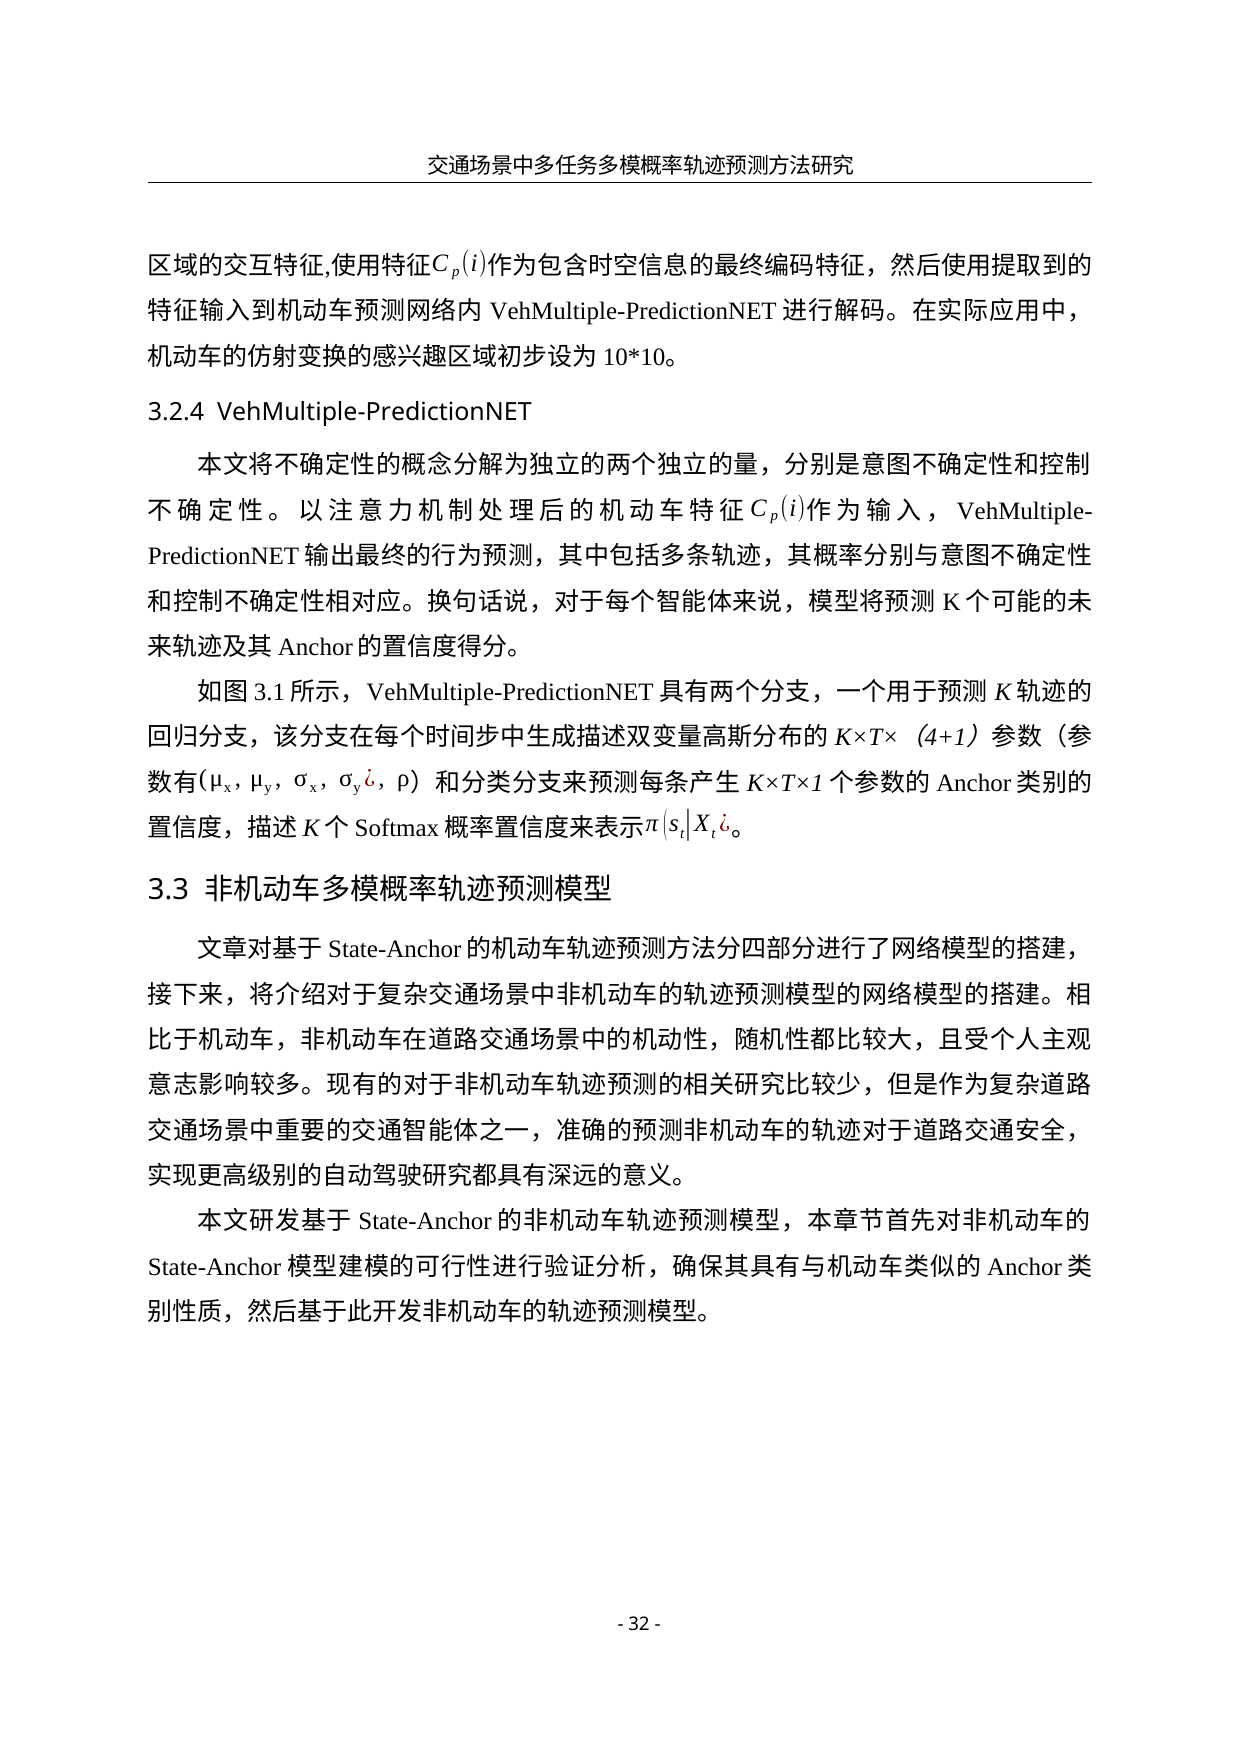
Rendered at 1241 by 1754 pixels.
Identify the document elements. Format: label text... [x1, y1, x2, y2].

subtitle 3.2.4 VehMultiple-PredictionNET [148, 394, 1092, 428]
subtitle 3.3 非机动车多模概率轨迹预测模型 [148, 865, 1092, 908]
text 如图3.1所示，VehMultiple-PredictionNET具有两个分支，一个用于预测K轨迹的回归分支，该分支在每个时间步中生成描述双变量高斯分布的K×T×（4+1）参数（参数有）和分类分支来预测每条产生K×T×1个参数的Anchor类别的置信度，描述K个Softmax概率置信度来表示。 [148, 672, 1092, 844]
text 本文研发基于State-Anchor的非机动车轨迹预测模型，本章节首先对非机动车的State-Anchor模型建模的可行性进行验证分析，确保其具有与机动车类似的Anchor类别性质，然后基于此开发非机动车的轨迹预测模型。 [148, 1201, 1092, 1328]
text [148, 246, 1092, 372]
text 文章对基于State-Anchor的机动车轨迹预测方法分四部分进行了网络模型的搭建，接下来，将介绍对于复杂交通场景中非机动车的轨迹预测模型的网络模型的搭建。相比于机动车，非机动车在道路交通场景中的机动性，随机性都比较大，且受个人主观意志影响较多。现有的对于非机动车轨迹预测的相关研究比较少，但是作为复杂道路交通场景中重要的交通智能体之一，准确的预测非机动车的轨迹对于道路交通安全，实现更高级别的自动驾驶研究都具有深远的意义。 [148, 929, 1092, 1192]
text 本文将不确定性的概念分解为独立的两个独立的量，分别是意图不确定性和控制不确定性。以注意力机制处理后的机动车特征作为输入，VehMultiple-PredictionNET输出最终的行为预测，其中包括多条轨迹，其概率分别与意图不确定性和控制不确定性相对应。换句话说，对于每个智能体来说，模型将预测K个可能的未来轨迹及其Anchor的置信度得分。 [148, 445, 1092, 662]
